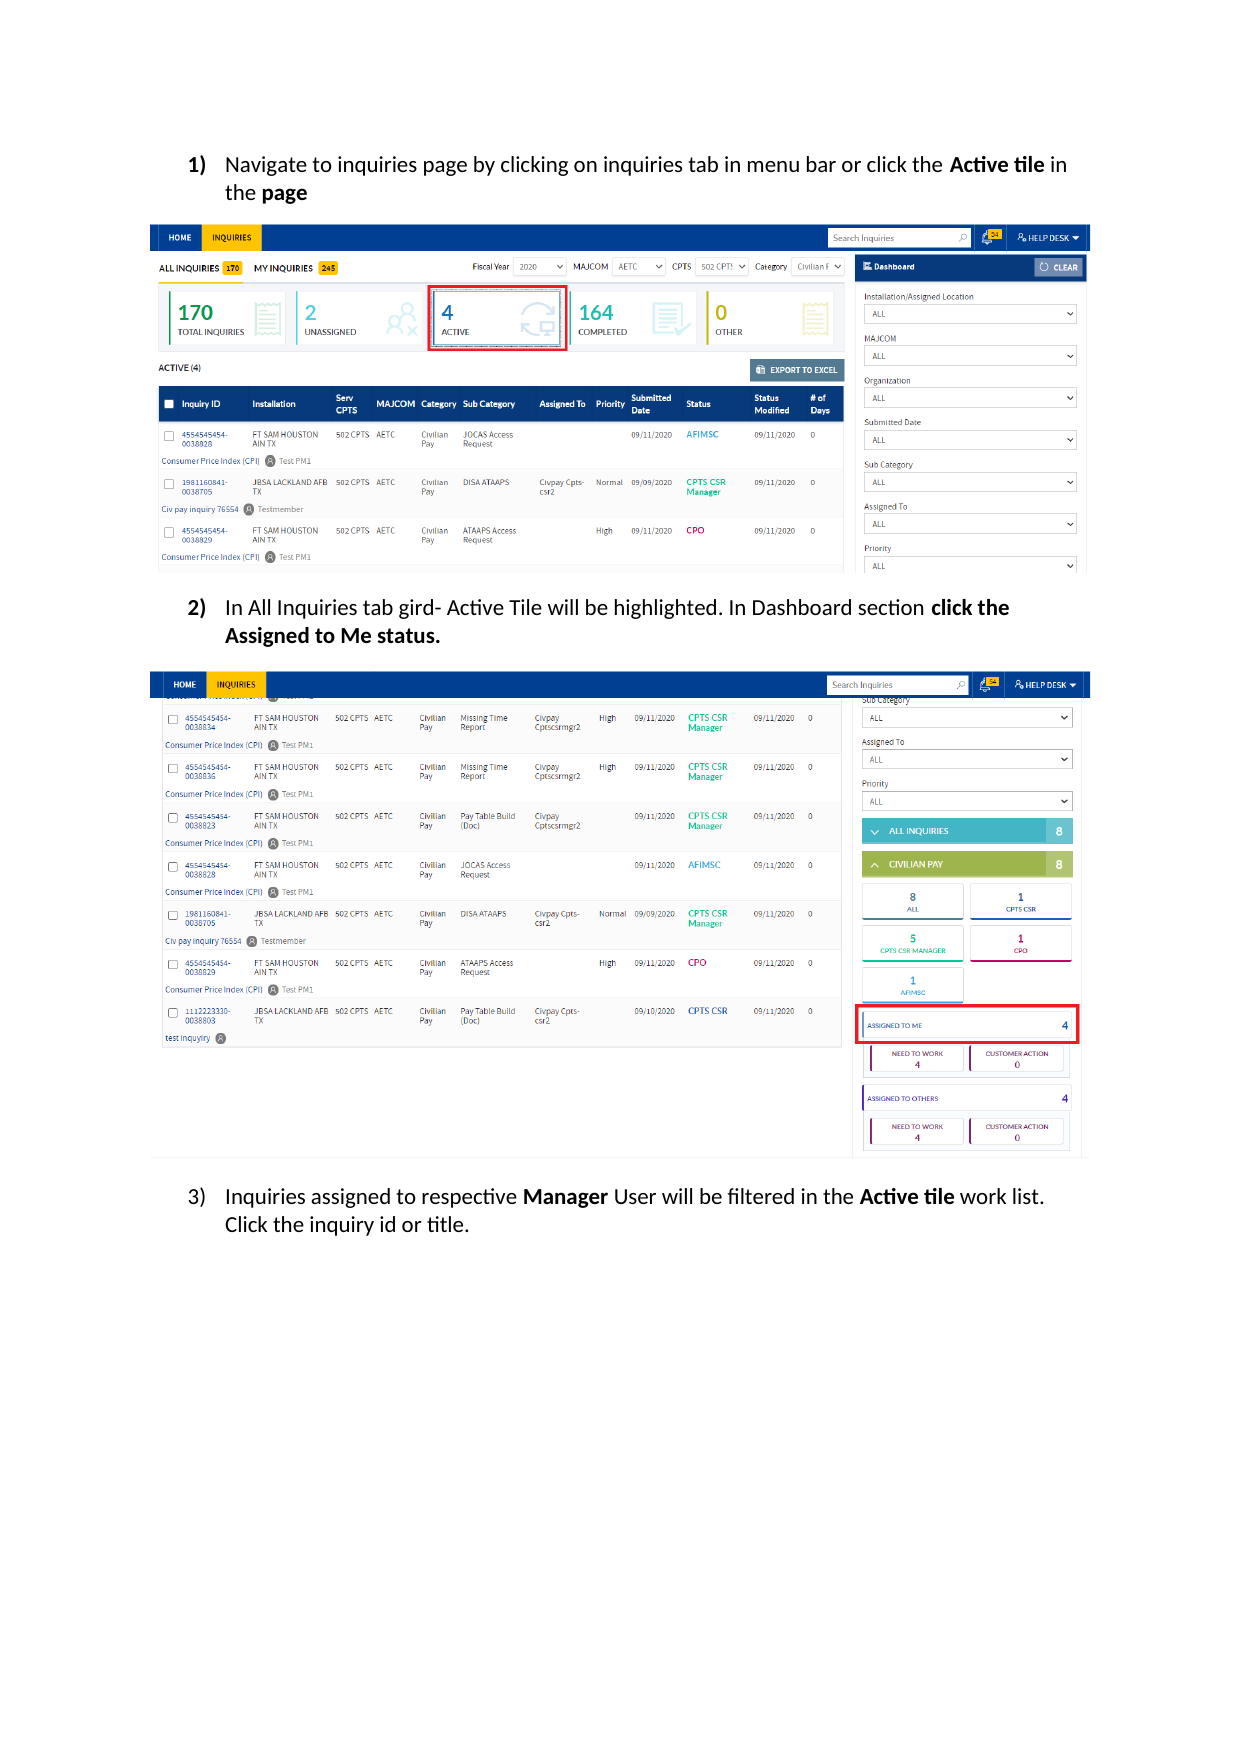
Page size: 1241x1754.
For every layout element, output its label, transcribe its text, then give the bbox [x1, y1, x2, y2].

list Inquiries assigned to respective Manager User will be filtered in the Active tile work list. Click the inquiry id or title. [187, 1182, 1090, 1238]
list In All Inquiries tab gird- Active Tile will be highlighted. In Dashboard section click the Assigned to Me status. [187, 593, 1090, 649]
picture [150, 666, 1091, 1158]
list Navigate to inquiries page by clicking on inquiries tab in menu bar or click the Active tile in the page [187, 150, 1090, 206]
picture [150, 222, 1091, 573]
